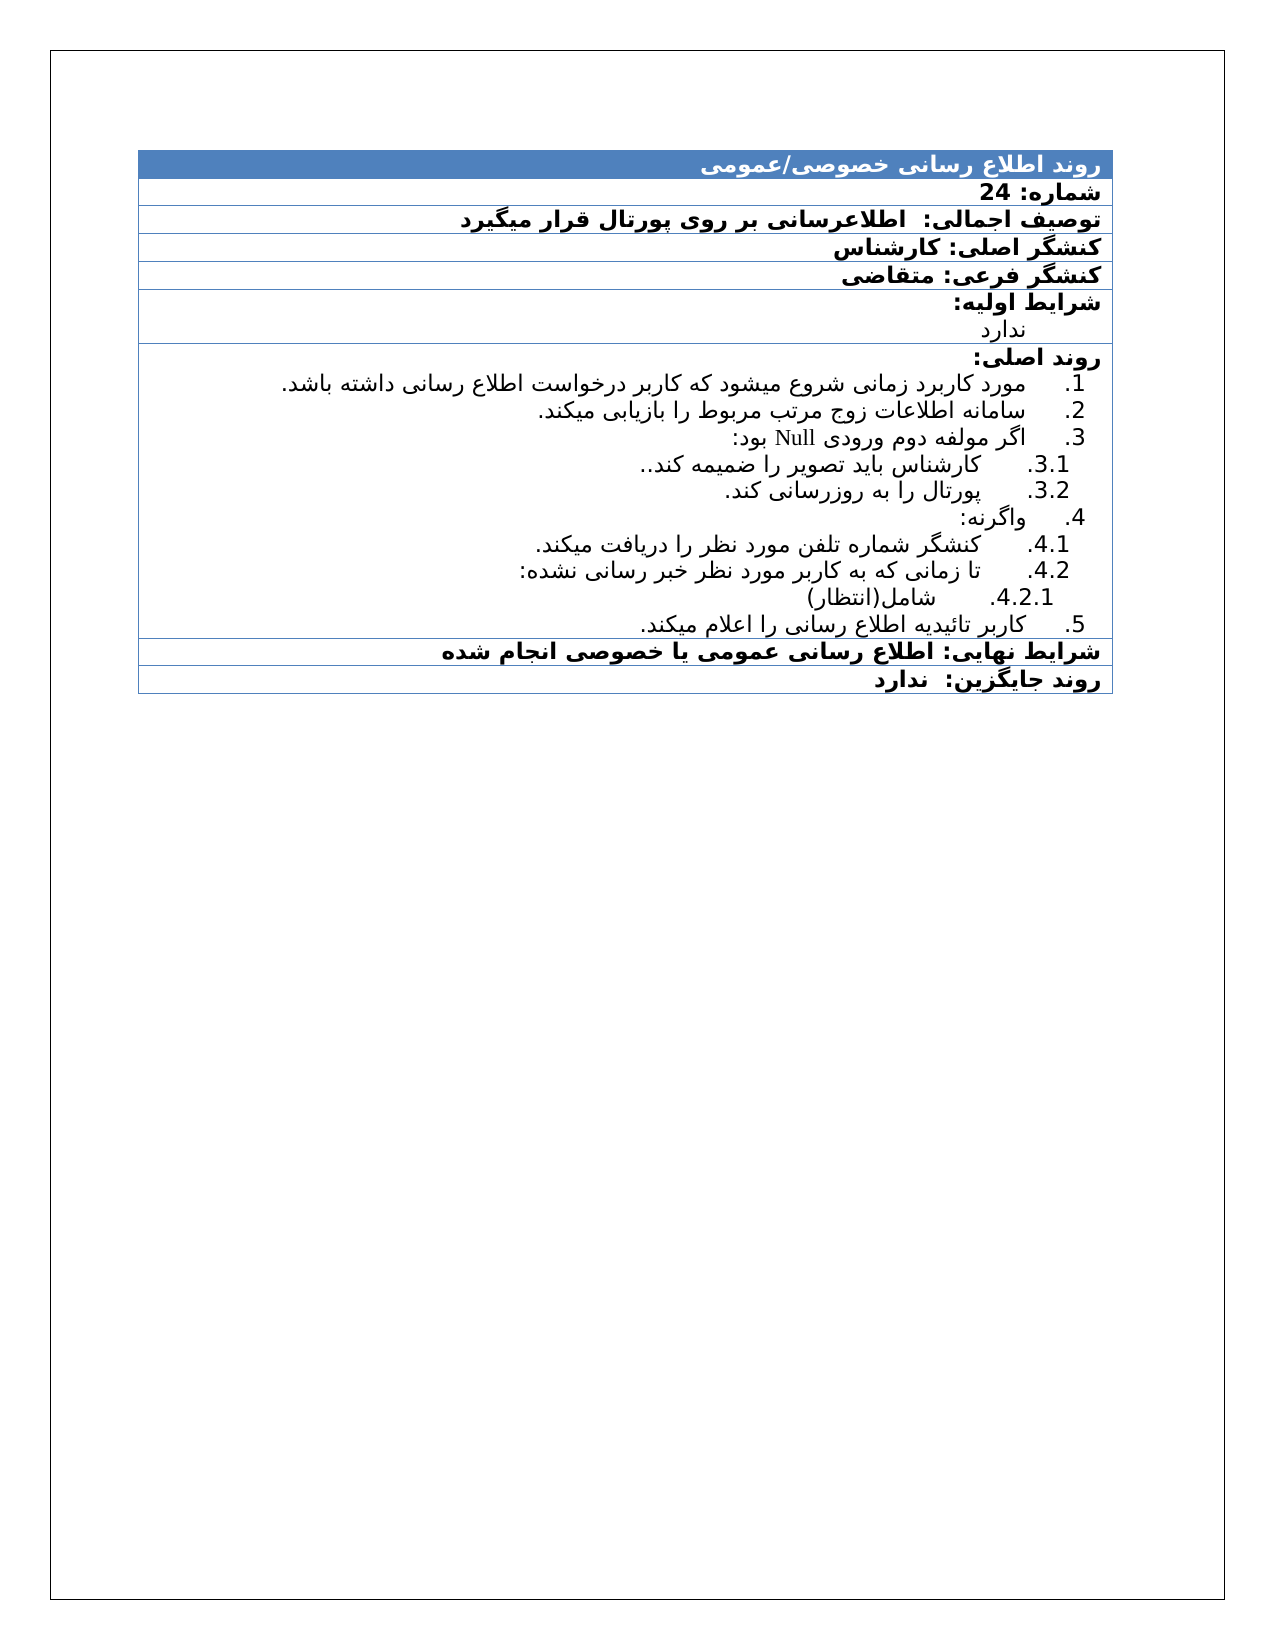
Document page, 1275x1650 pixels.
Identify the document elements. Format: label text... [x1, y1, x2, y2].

table_cell شرایط نهایی: اطلاع رسانی عمومی یا خصوصی انجام شده [139, 639, 1112, 665]
table_cell شماره: 24 [139, 179, 1112, 205]
table_cell روند جایگزین: ندارد [139, 666, 1112, 693]
table_cell توصیف اجمالی: اطلاعرسانی بر روی پورتال قرار میگیرد [139, 206, 1112, 233]
table_cell روند اصلی: مورد کاربرد زمانی شروع میشود که کاربر درخواست اطلاع رسانی داشته باشد. سامانه اطلاعات زوج مرتب مربوط را بازیابی میکند. اگر مولفه دوم ورودی Null بود: کارشناس باید تصویر را ضمیمه کند.. پورتال را به روزرسانی کند. واگرنه: کنشگر شماره تلفن مورد نظر را دریافت میکند. تا زمانی که به کاربر مورد نظر خبر رسانی نشده: شامل(انتظار) کاربر تائیدیه اطلاع رسانی را اعلام میکند. [139, 344, 1112, 637]
table_cell شرایط اولیه: ندارد [139, 290, 1112, 343]
table_cell کنشگر اصلی: کارشناس [139, 234, 1112, 261]
table_header روند اطلاع رسانی خصوصی/عمومی [139, 151, 1112, 178]
table_cell کنشگر فرعی: متقاضی [139, 262, 1112, 288]
